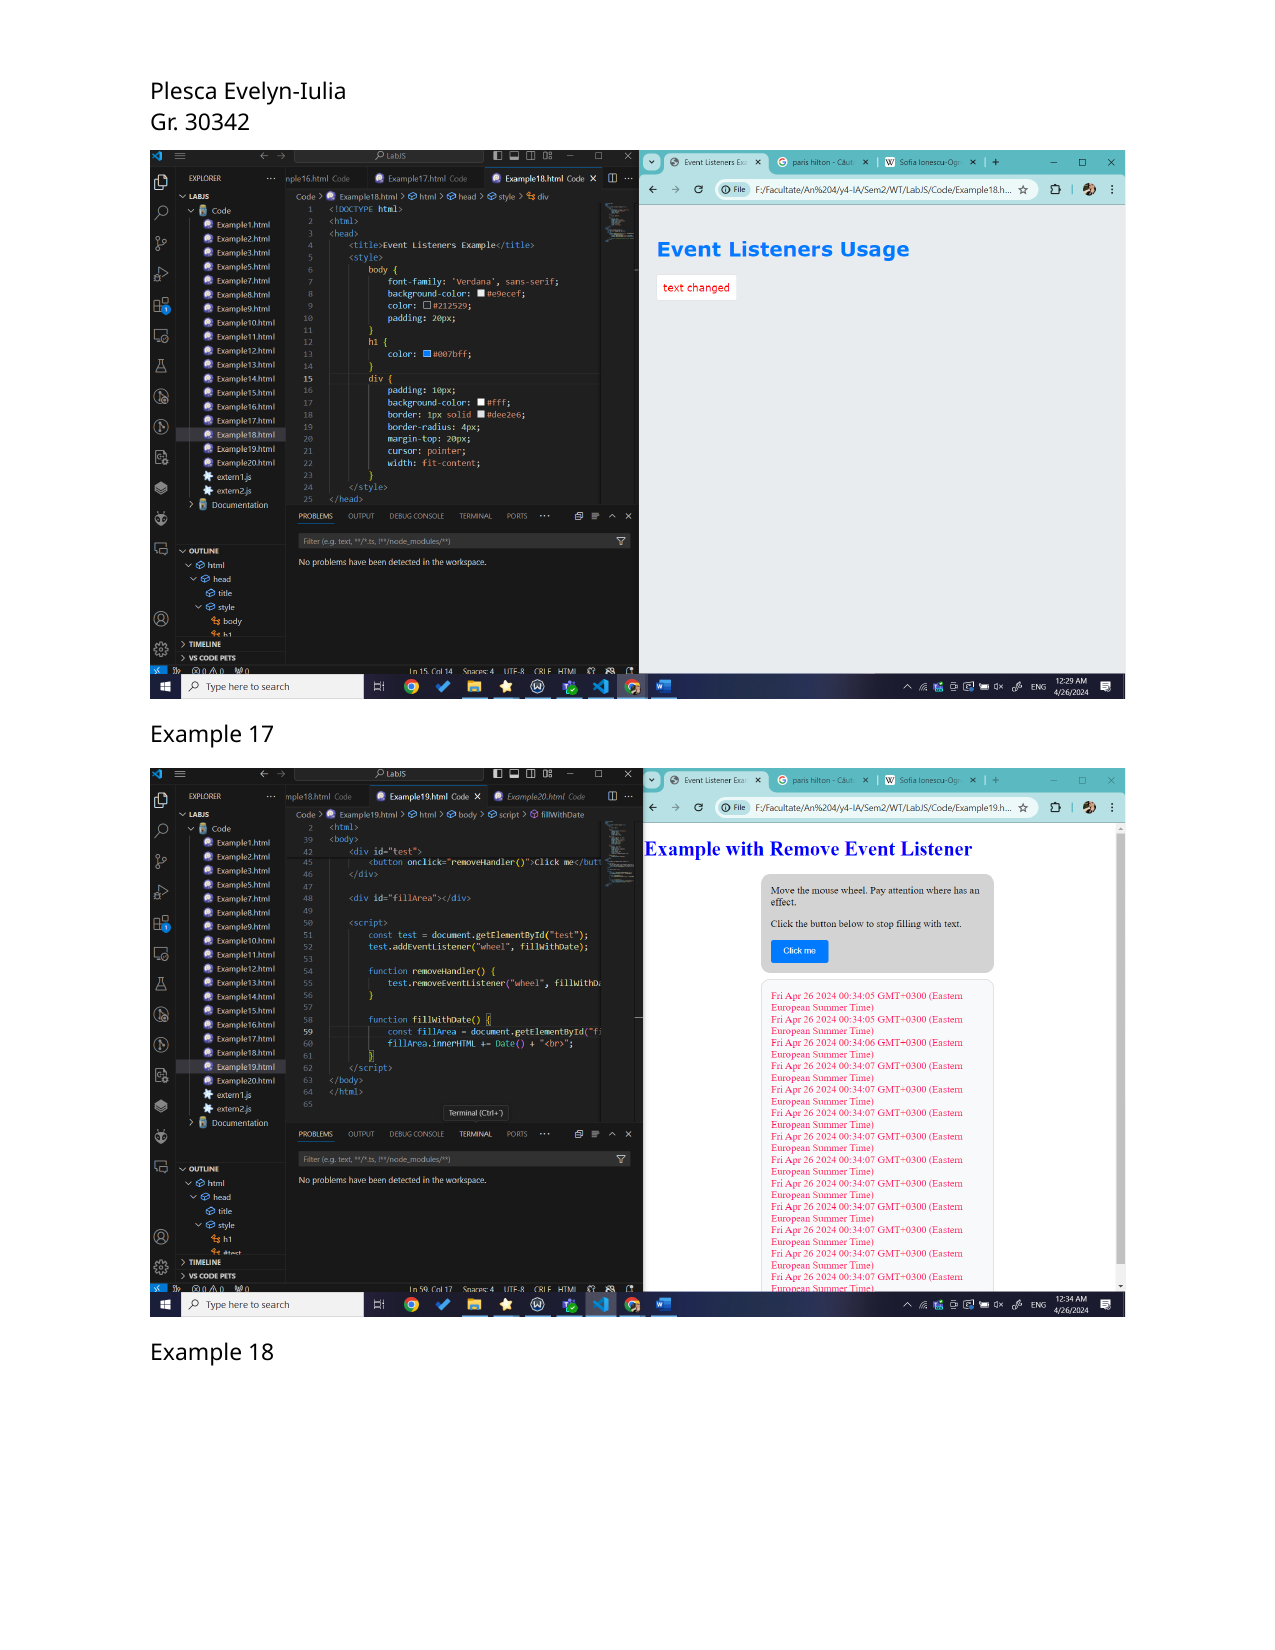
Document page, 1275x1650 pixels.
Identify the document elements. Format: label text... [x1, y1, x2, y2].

picture [150, 768, 1125, 1317]
picture [150, 150, 1125, 699]
text Example 17 [150, 718, 1125, 749]
text Example 18 [150, 1336, 1125, 1367]
